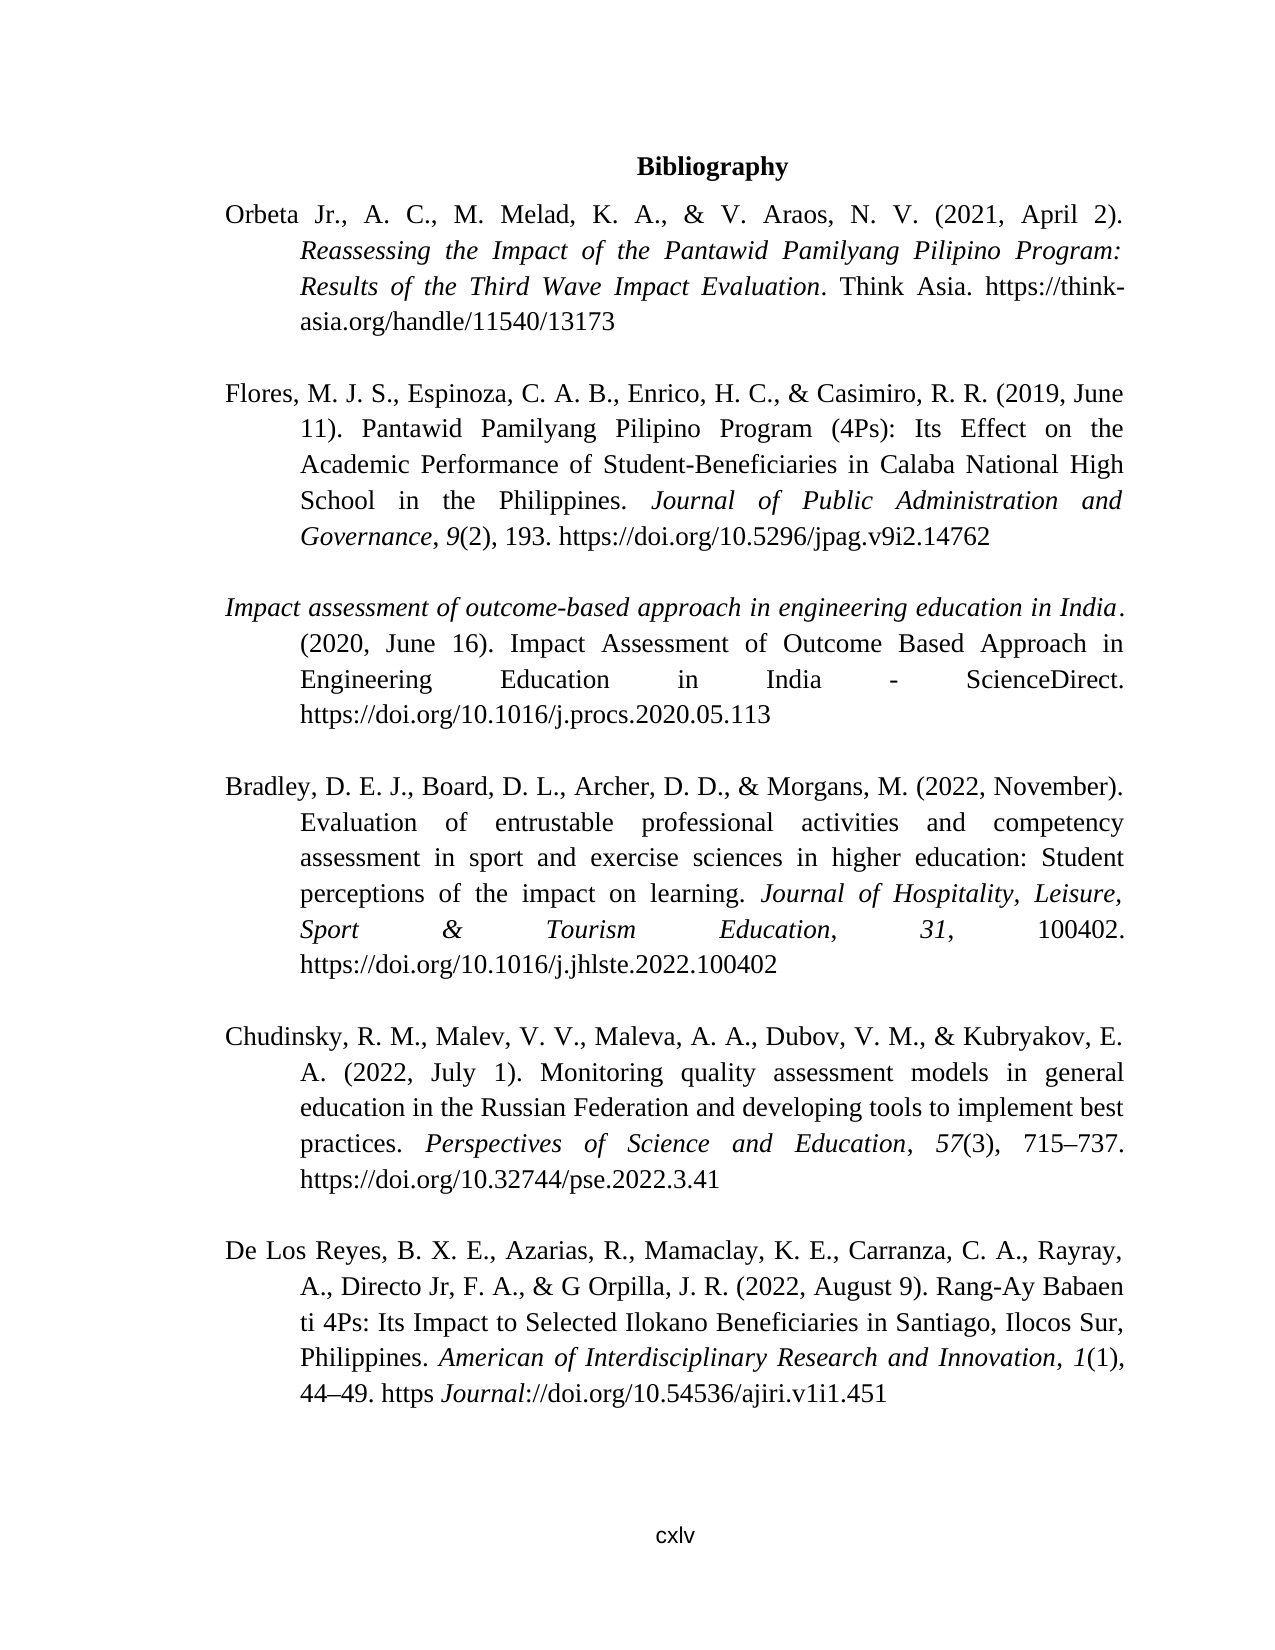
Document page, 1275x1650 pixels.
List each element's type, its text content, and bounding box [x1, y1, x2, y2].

text Impact assessment of outcome-based approach in engineering education in India. (2020, June 16). Impact Assessment of Outcome Based Approach in Engineering Education in India - ScienceDirect. https://doi.org/10.1016/j.procs.2020.05.113 [225, 591, 1125, 729]
subtitle Bibliography [225, 150, 1125, 181]
text Chudinsky, R. M., Malev, V. V., Maleva, A. A., Dubov, V. M., & Kubryakov, E. A. (2022, July 1). Monitoring quality assessment models in general education in the Russian Federation and developing tools to implement best practices. Perspectives of Science and Education, 57(3), 715–737. https://doi.org/10.32744/pse.2022.3.41 [225, 1020, 1125, 1194]
text De Los Reyes, B. X. E., Azarias, R., Mamaclay, K. E., Carranza, C. A., Rayray, A., Directo Jr, F. A., & G Orpilla, J. R. (2022, August 9). Rang-Ay Babaen ti 4Ps: Its Impact to Selected Ilokano Beneficiaries in Santiago, Ilocos Sur, Philippines. American of Interdisciplinary Research and Innovation, 1(1), 44–49. https Journal://doi.org/10.54536/ajiri.v1i1.451 [225, 1234, 1125, 1408]
text Flores, M. J. S., Espinoza, C. A. B., Enrico, H. C., & Casimiro, R. R. (2019, June 11). Pantawid Pamilyang Pilipino Program (4Ps): Its Effect on the Academic Performance of Student-Beneficiaries in Calaba National High School in the Philippines. Journal of Public Administration and Governance, 9(2), 193. https://doi.org/10.5296/jpag.v9i2.14762 [225, 377, 1125, 551]
text Bradley, D. E. J., Board, D. L., Archer, D. D., & Morgans, M. (2022, November). Evaluation of entrustable professional activities and competency assessment in sport and exercise sciences in higher education: Student perceptions of the impact on learning. Journal of Hospitality, Leisure, Sport & Tourism Education, 31, 100402. https://doi.org/10.1016/j.jhlste.2022.100402 [225, 770, 1125, 980]
text Orbeta Jr., A. C., M. Melad, K. A., & V. Araos, N. V. (2021, April 2). Reassessing the Impact of the Pantawid Pamilyang Pilipino Program: Results of the Third Wave Impact Evaluation. Think Asia. https://think-asia.org/handle/11540/13173 [225, 198, 1125, 337]
